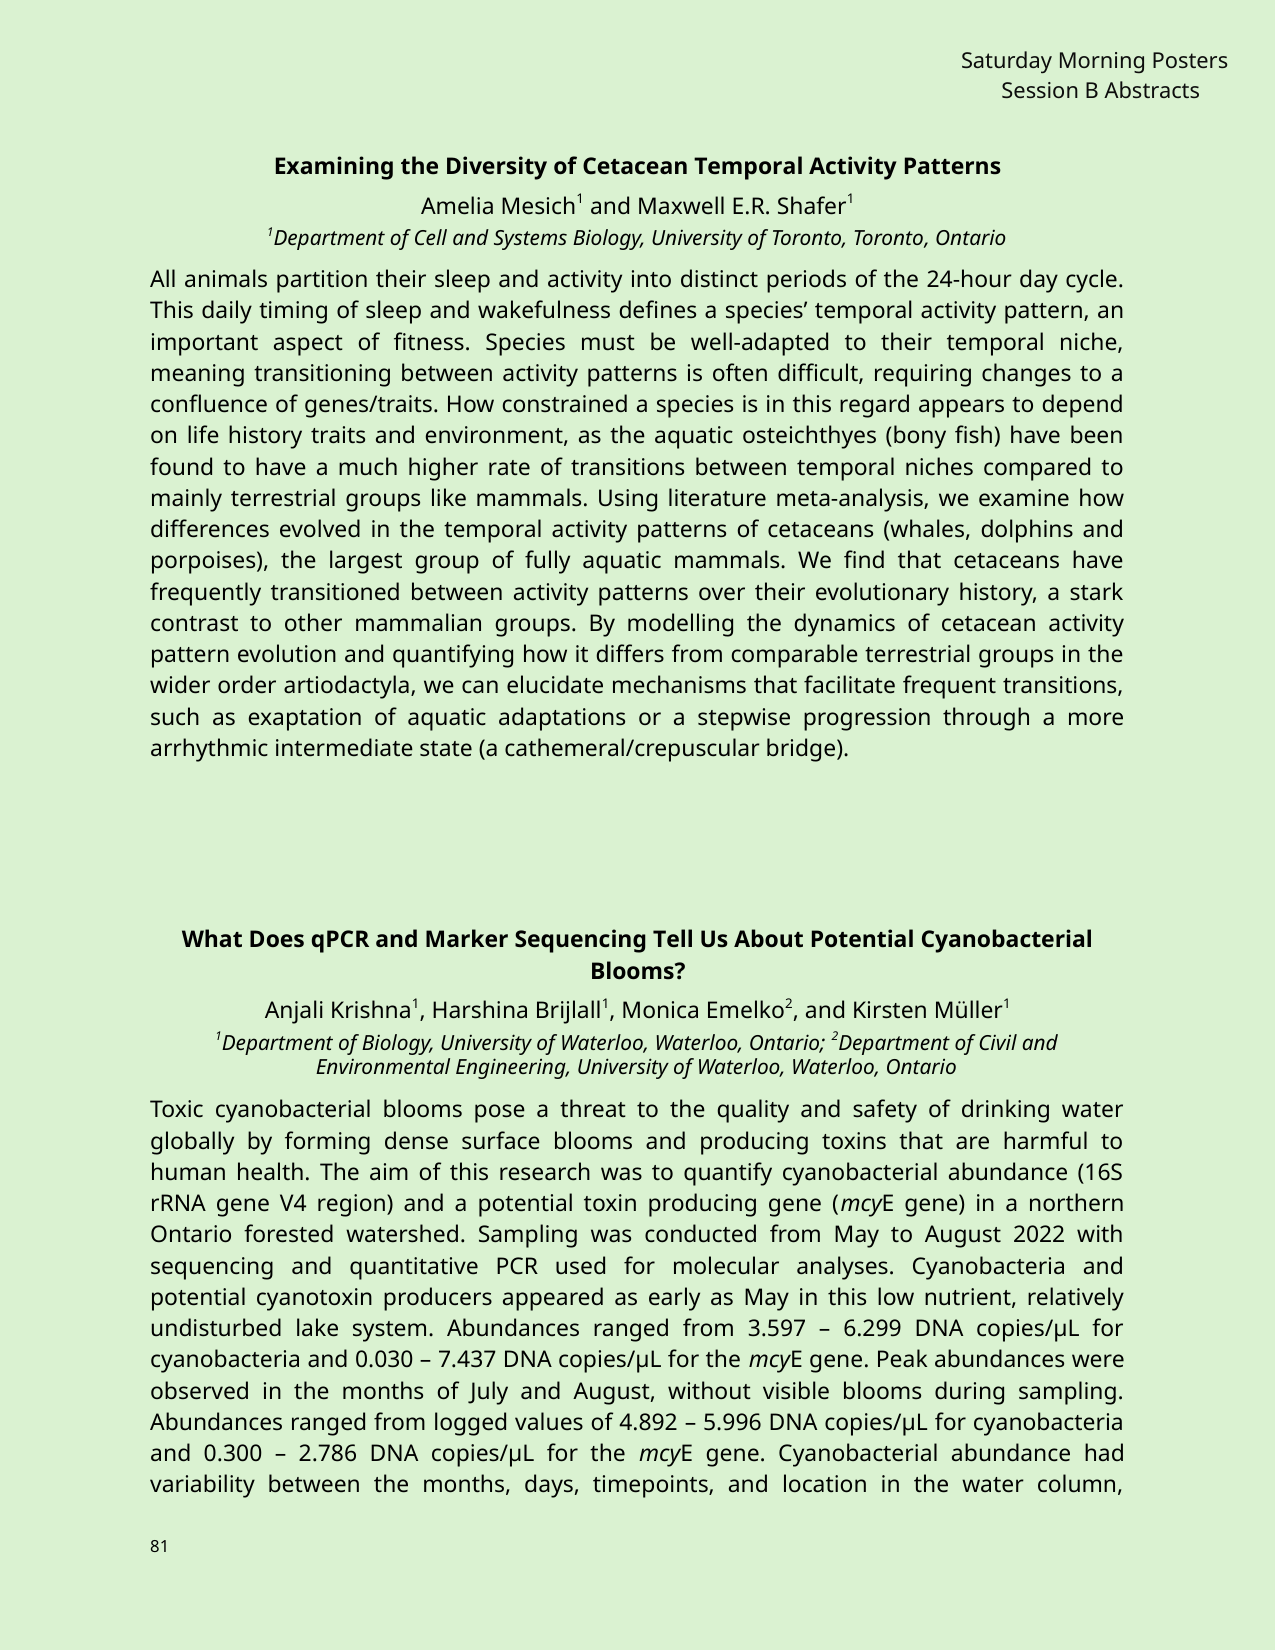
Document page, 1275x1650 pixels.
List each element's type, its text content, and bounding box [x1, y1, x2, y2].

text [150, 1093, 1125, 1499]
title Examining the Diversity of Cetacean Temporal Activity Patterns [150, 150, 1125, 181]
text 1Department of Cell and Systems Biology, University of Toronto, Toronto, Ontario [150, 225, 1125, 251]
text 1Department of Biology, University of Waterloo, Waterloo, Ontario; 2Department of Civil and Environmental Engineering, University of Waterloo, Waterloo, Ontario [150, 1030, 1125, 1081]
title What Does qPCR and Marker Sequencing Tell Us About Potential Cyanobacterial Blooms? [150, 923, 1125, 986]
text All animals partition their sleep and activity into distinct periods of the 24-hour day cycle. This daily timing of sleep and wakefulness defines a species’ temporal activity pattern, an important aspect of fitness. Species must be well-adapted to their temporal niche, meaning transitioning between activity patterns is often difficult, requiring changes to a confluence of genes/traits. How constrained a species is in this regard appears to depend on life history traits and environment, as the aquatic osteichthyes (bony fish) have been found to have a much higher rate of transitions between temporal niches compared to mainly terrestrial groups like mammals. Using literature meta-analysis, we examine how differences evolved in the temporal activity patterns of cetaceans (whales, dolphins and porpoises), the largest group of fully aquatic mammals. We find that cetaceans have frequently transitioned between activity patterns over their evolutionary history, a stark contrast to other mammalian groups. By modelling the dynamics of cetacean activity pattern evolution and quantifying how it differs from comparable terrestrial groups in the wider order artiodactyla, we can elucidate mechanisms that facilitate frequent transitions, such as exaptation of aquatic adaptations or a stepwise progression through a more arrhythmic intermediate state (a cathemeral/crepuscular bridge). [150, 263, 1125, 763]
list Amelia Mesich1 and Maxwell E.R. Shafer1 [150, 189, 1125, 221]
list Anjali Krishna1, Harshina Brijlall1, Monica Emelko2, and Kirsten Müller1 [150, 994, 1125, 1026]
